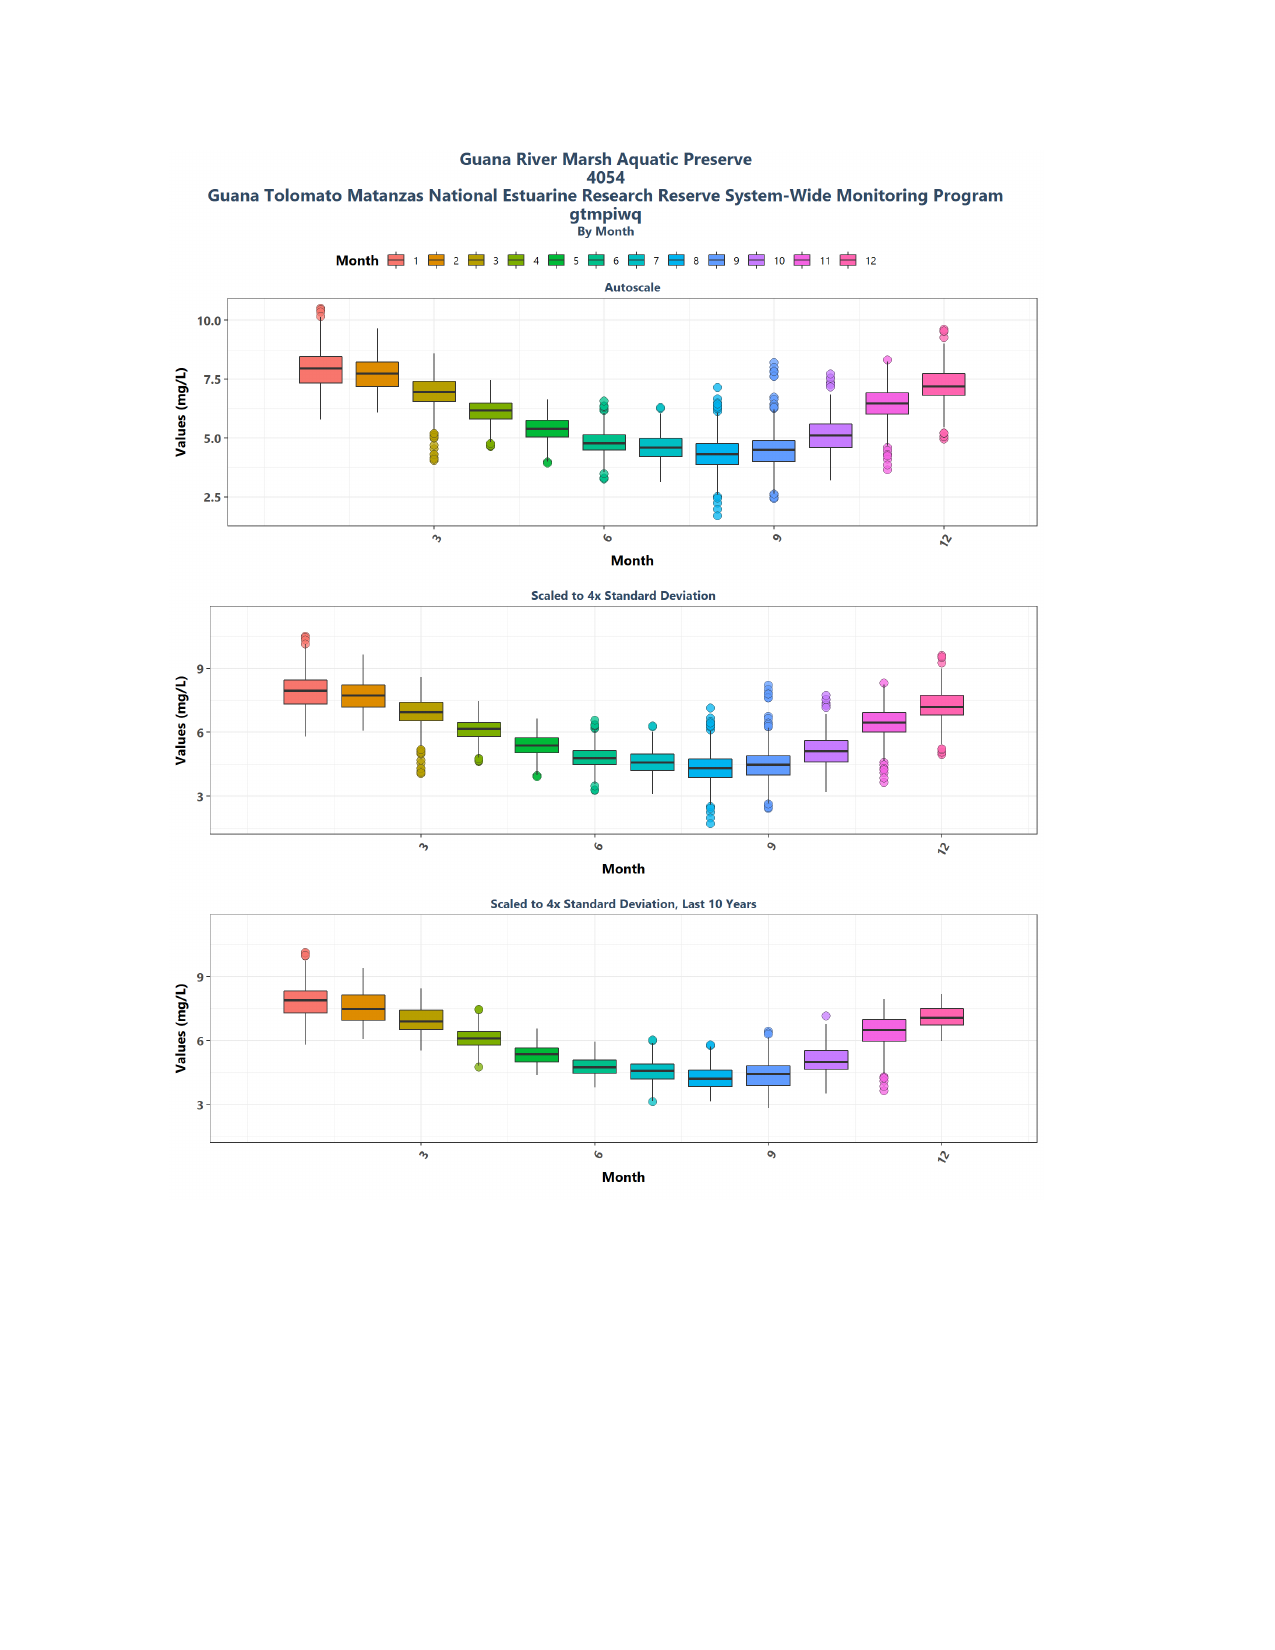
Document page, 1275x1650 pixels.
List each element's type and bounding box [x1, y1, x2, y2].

picture [168, 150, 1044, 1200]
